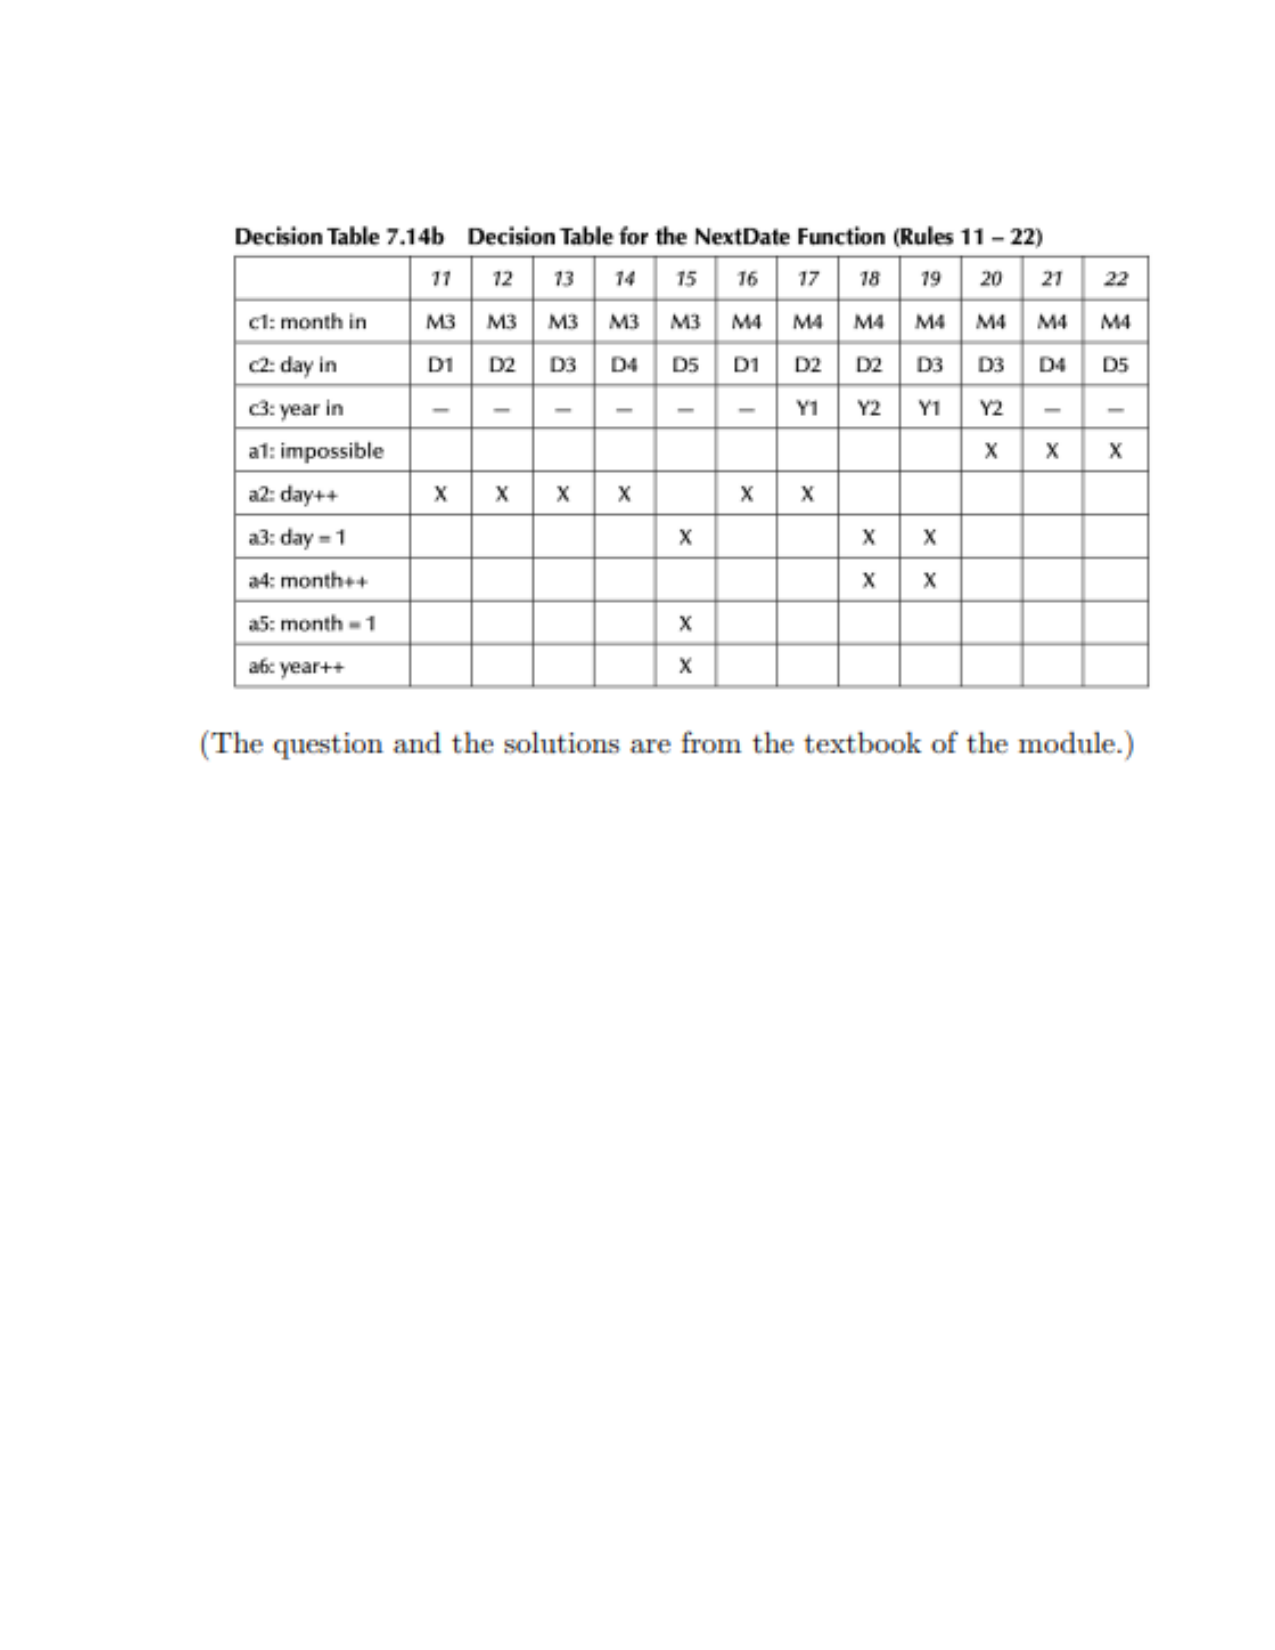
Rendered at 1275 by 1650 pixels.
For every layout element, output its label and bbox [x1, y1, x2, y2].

picture [150, 150, 1275, 765]
